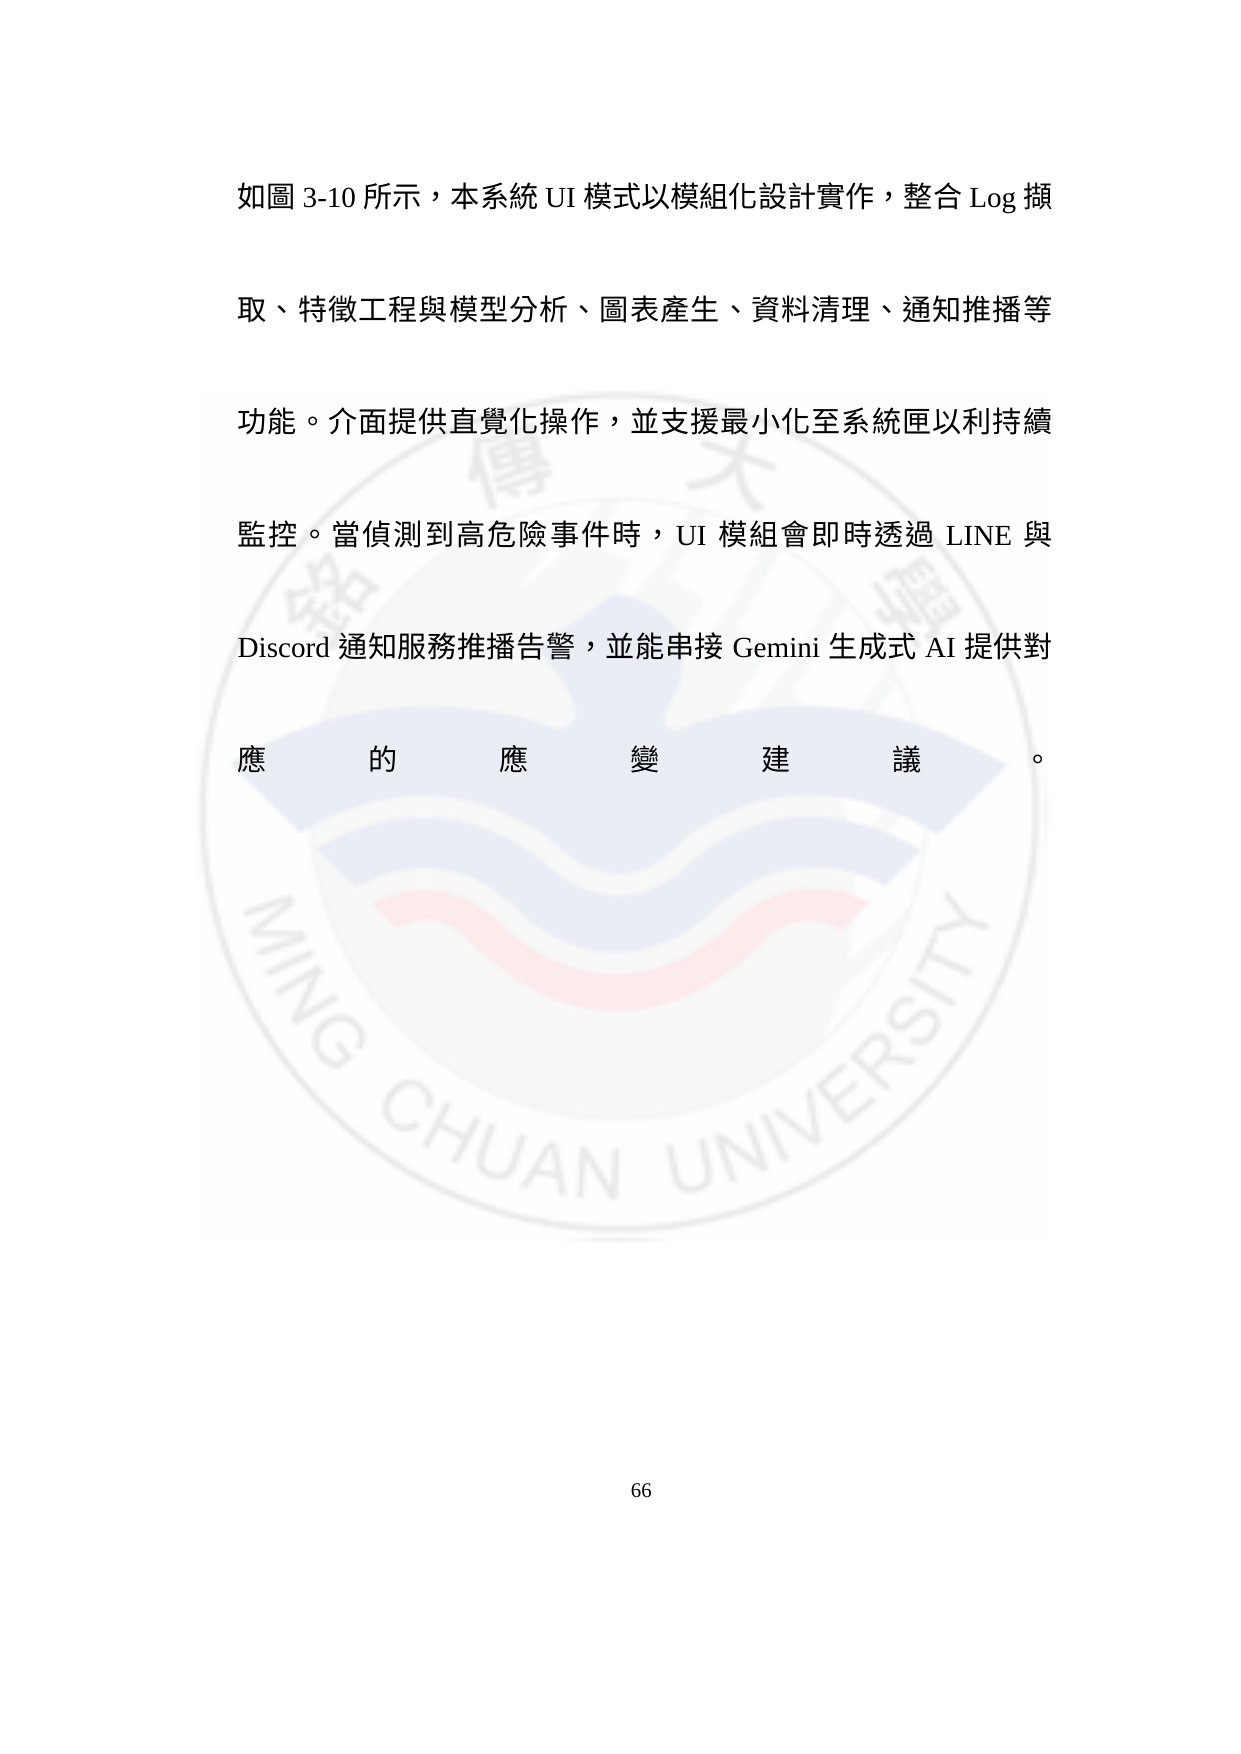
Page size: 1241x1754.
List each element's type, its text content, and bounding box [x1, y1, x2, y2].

list 如圖 3-10 所示，本系統 UI 模式以模組化設計實作，整合 Log 擷取、特徵工程與模型分析、圖表產生、資料清理、通知推播等功能。介面提供直覺化操作，並支援最小化至系統匣以利持續監控。當偵測到高危險事件時，UI 模組會即時透過 LINE 與 Discord 通知服務推播告警，並能串接 Gemini 生成式 AI 提供對應的應變建議。 [237, 158, 1053, 795]
picture [187, 381, 1053, 1247]
